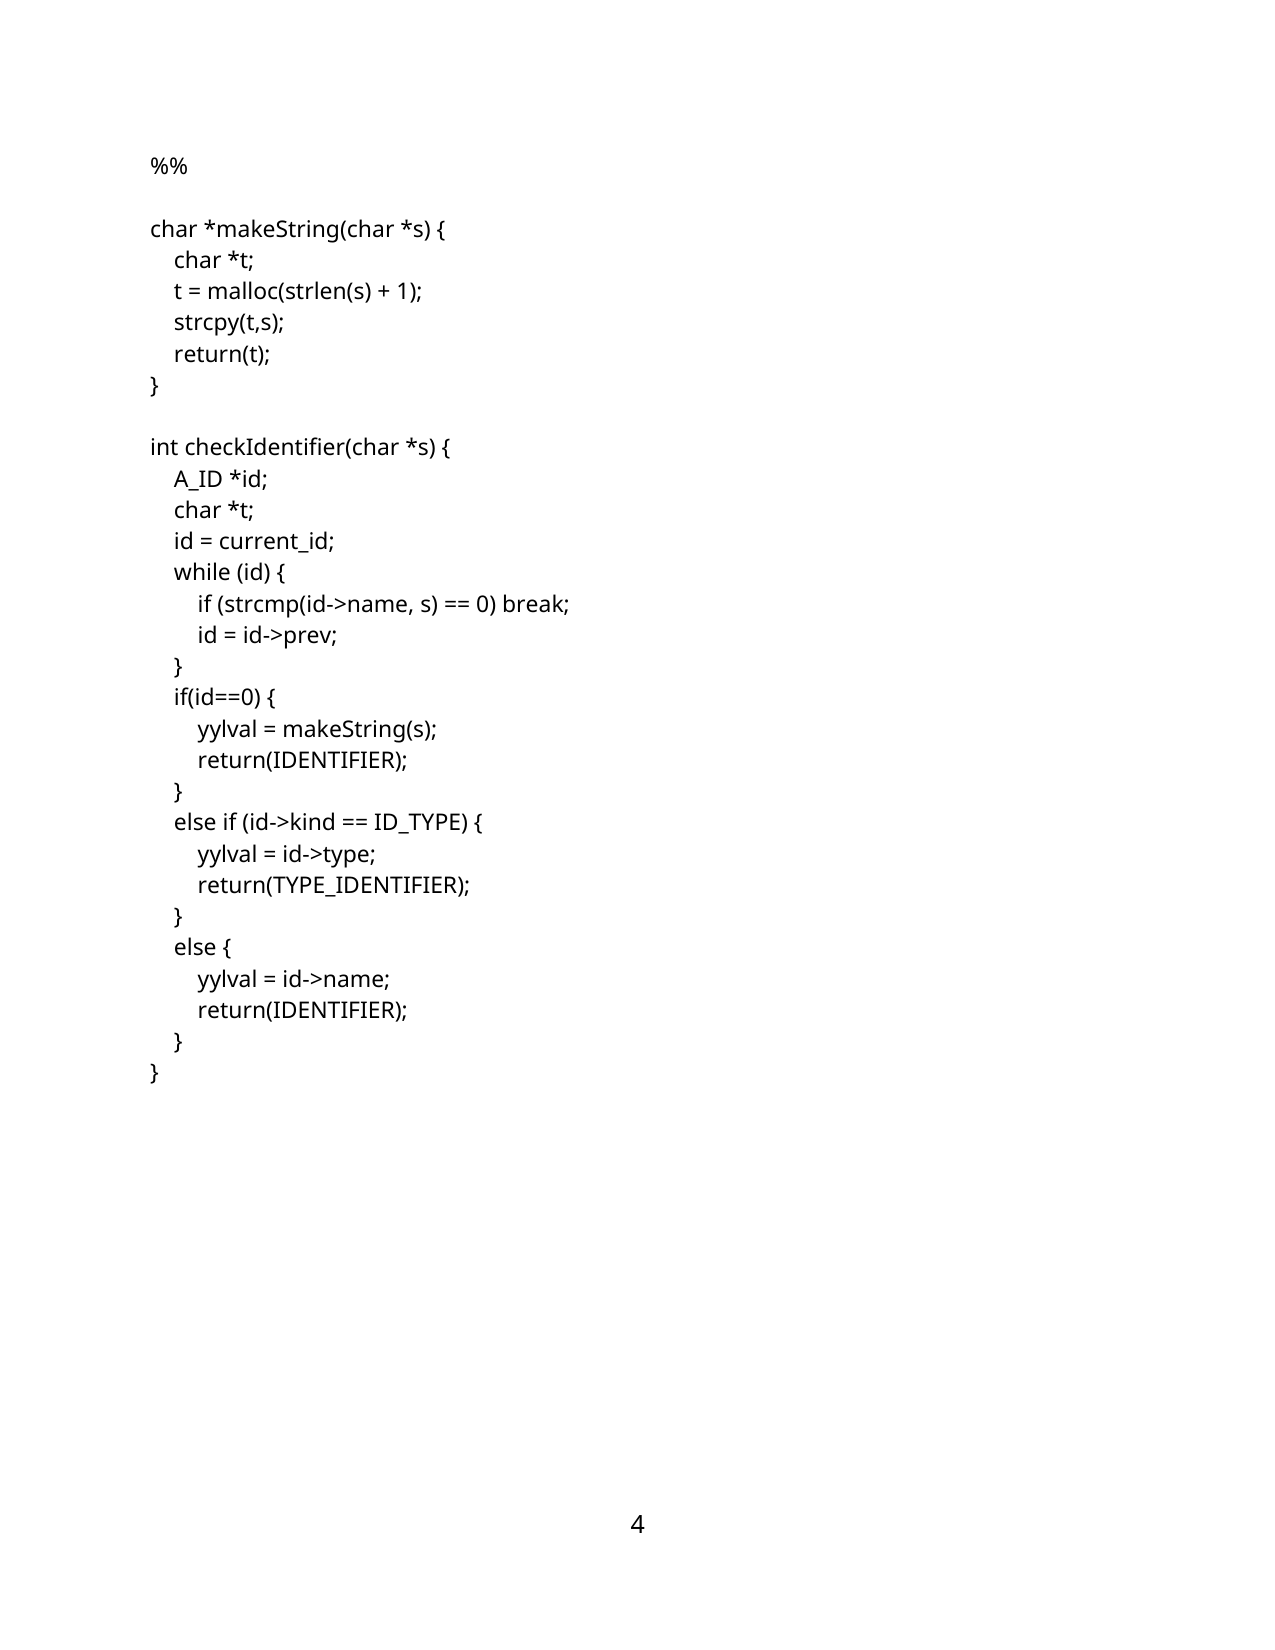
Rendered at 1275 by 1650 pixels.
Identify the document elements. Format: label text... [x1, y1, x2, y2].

text } [150, 369, 1125, 400]
text return(IDENTIFIER); [150, 744, 1125, 775]
text char *makeString(char *s) { [150, 212, 1125, 244]
text } [150, 1056, 1125, 1087]
text int checkIdentifier(char *s) { [150, 431, 1125, 462]
text id = current_id; [150, 525, 1125, 556]
text A_ID *id; [150, 462, 1125, 494]
text } [150, 775, 1125, 806]
text t = malloc(strlen(s) + 1); [150, 275, 1125, 306]
text } [150, 900, 1125, 931]
text %% [150, 150, 1125, 181]
text strcpy(t,s); [150, 306, 1125, 337]
text yylval = id->type; [150, 837, 1125, 869]
text while (id) { [150, 556, 1125, 587]
text } [150, 1025, 1125, 1056]
text } [150, 650, 1125, 681]
text return(t); [150, 337, 1125, 369]
text char *t; [150, 244, 1125, 275]
text if (strcmp(id->name, s) == 0) break; [150, 587, 1125, 619]
text else { [150, 931, 1125, 962]
text yylval = makeString(s); [150, 712, 1125, 744]
text return(TYPE_IDENTIFIER); [150, 869, 1125, 900]
text id = id->prev; [150, 619, 1125, 650]
text char *t; [150, 494, 1125, 525]
text if(id==0) { [150, 681, 1125, 712]
text yylval = id->name; [150, 962, 1125, 994]
text return(IDENTIFIER); [150, 994, 1125, 1025]
text else if (id->kind == ID_TYPE) { [150, 806, 1125, 837]
